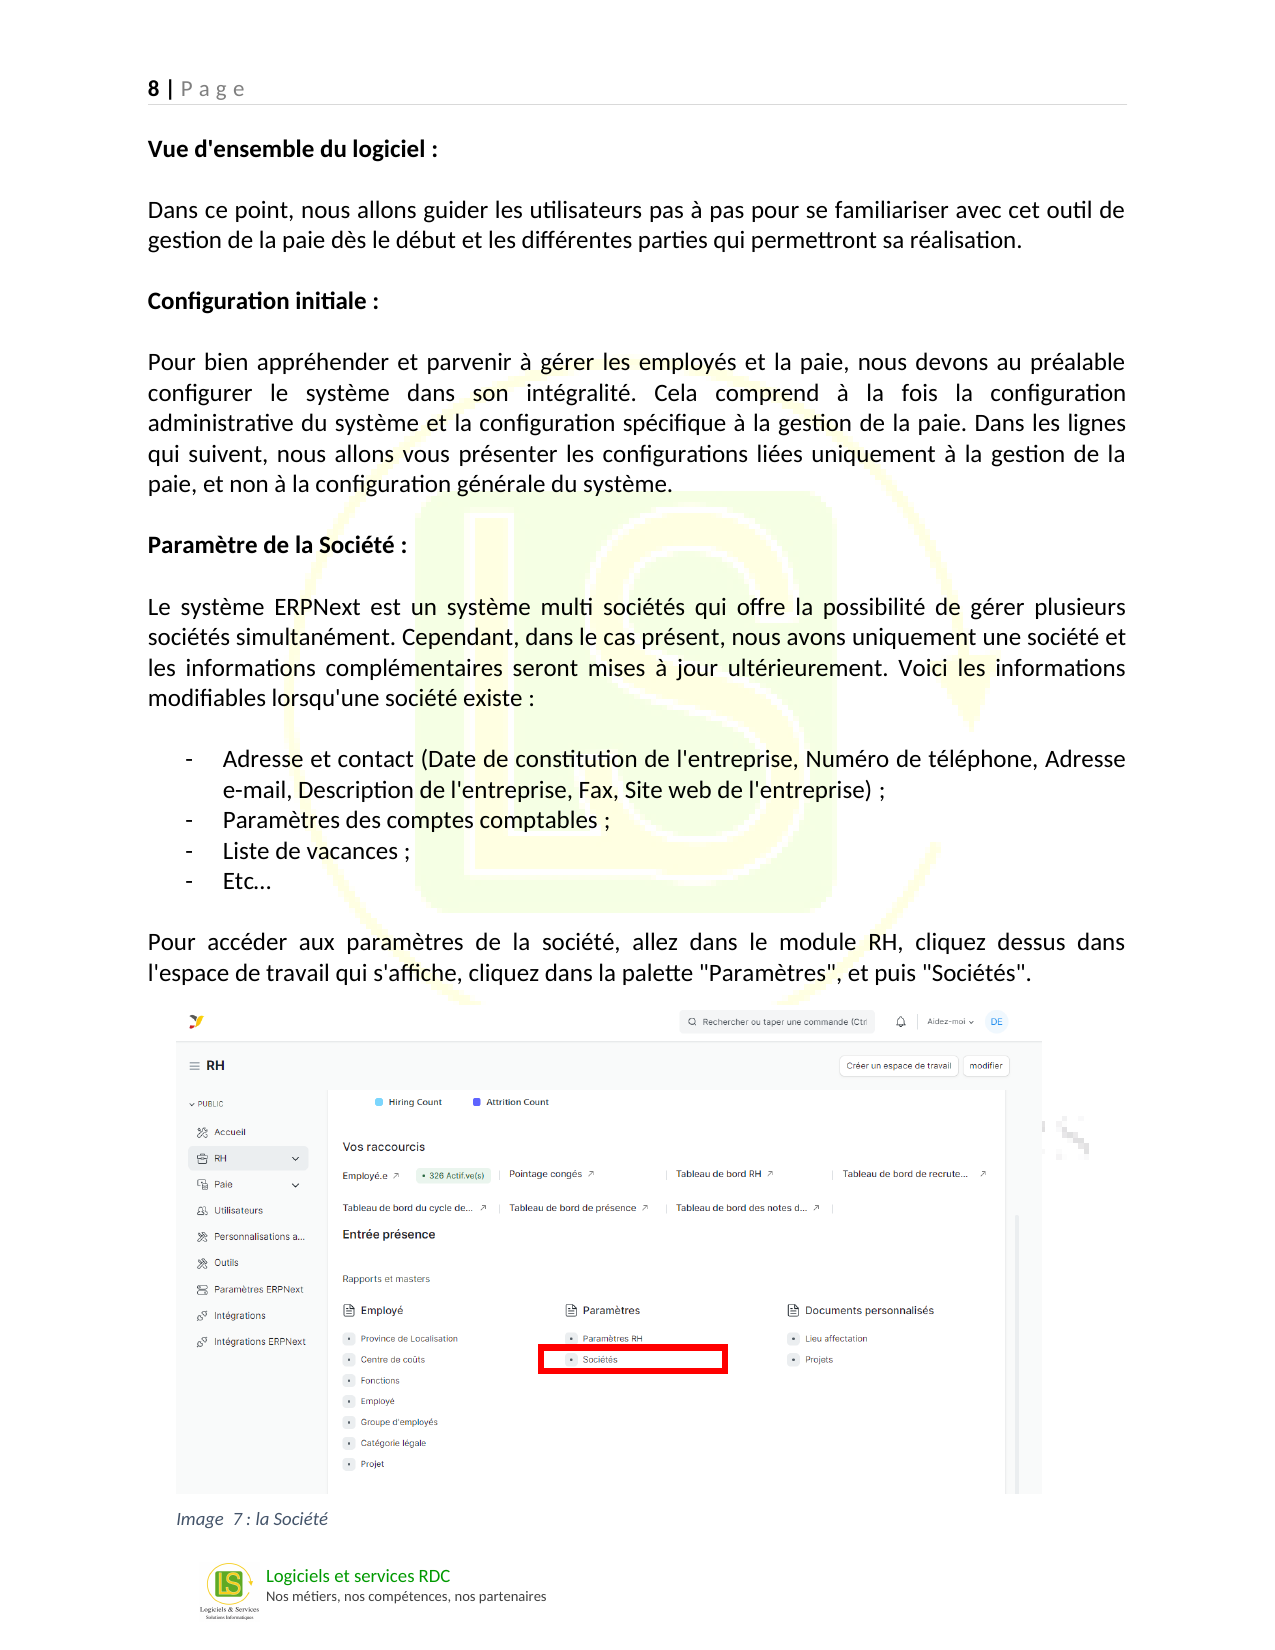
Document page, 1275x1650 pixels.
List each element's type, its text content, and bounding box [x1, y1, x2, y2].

subtitle Paramètre de la Société : [148, 530, 1127, 560]
subtitle Vue d'ensemble du logiciel : [148, 133, 1127, 163]
list Adresse et contact (Date de constitution de l'entreprise, Numéro de téléphone, Adresse e-mail, Description de l'entreprise, Fax, Site web de l'entreprise) ; [185, 743, 1127, 804]
text Pour bien appréhender et parvenir à gérer les employés et la paie, nous devons au préalable configurer le système dans son intégralité. Cela comprend à la fois la configuration administrative du système et la configuration spécifique à la gestion de la paie. Dans les lignes qui suivent, nous allons vous présenter les configurations liées uniquement à la gestion de la paie, et non à la configuration générale du système. [148, 347, 1127, 499]
list Etc… [185, 865, 1127, 896]
picture [198, 1562, 261, 1622]
list Liste de vacances ; [185, 835, 1127, 865]
text Dans ce point, nous allons guider les utilisateurs pas à pas pour se familiariser avec cet outil de gestion de la paie dès le début et les différentes parties qui permettront sa réalisation. [148, 194, 1127, 255]
picture [176, 1005, 1042, 1494]
list Paramètres des comptes comptables ; [185, 804, 1127, 835]
text Pour accéder aux paramètres de la société, allez dans le module RH, cliquez dessus dans l'espace de travail qui s'affiche, cliquez dans la palette "Paramètres", et puis "Sociétés". [148, 926, 1127, 987]
subtitle Configuration initiale : [148, 286, 1127, 316]
text Le système ERPNext est un système multi sociétés qui offre la possibilité de gérer plusieurs sociétés simultanément. Cependant, dans le cas présent, nous avons uniquement une société et les informations complémentaires seront mises à jour ultérieurement. Voici les informations modifiables lorsqu'une société existe : [148, 591, 1127, 713]
